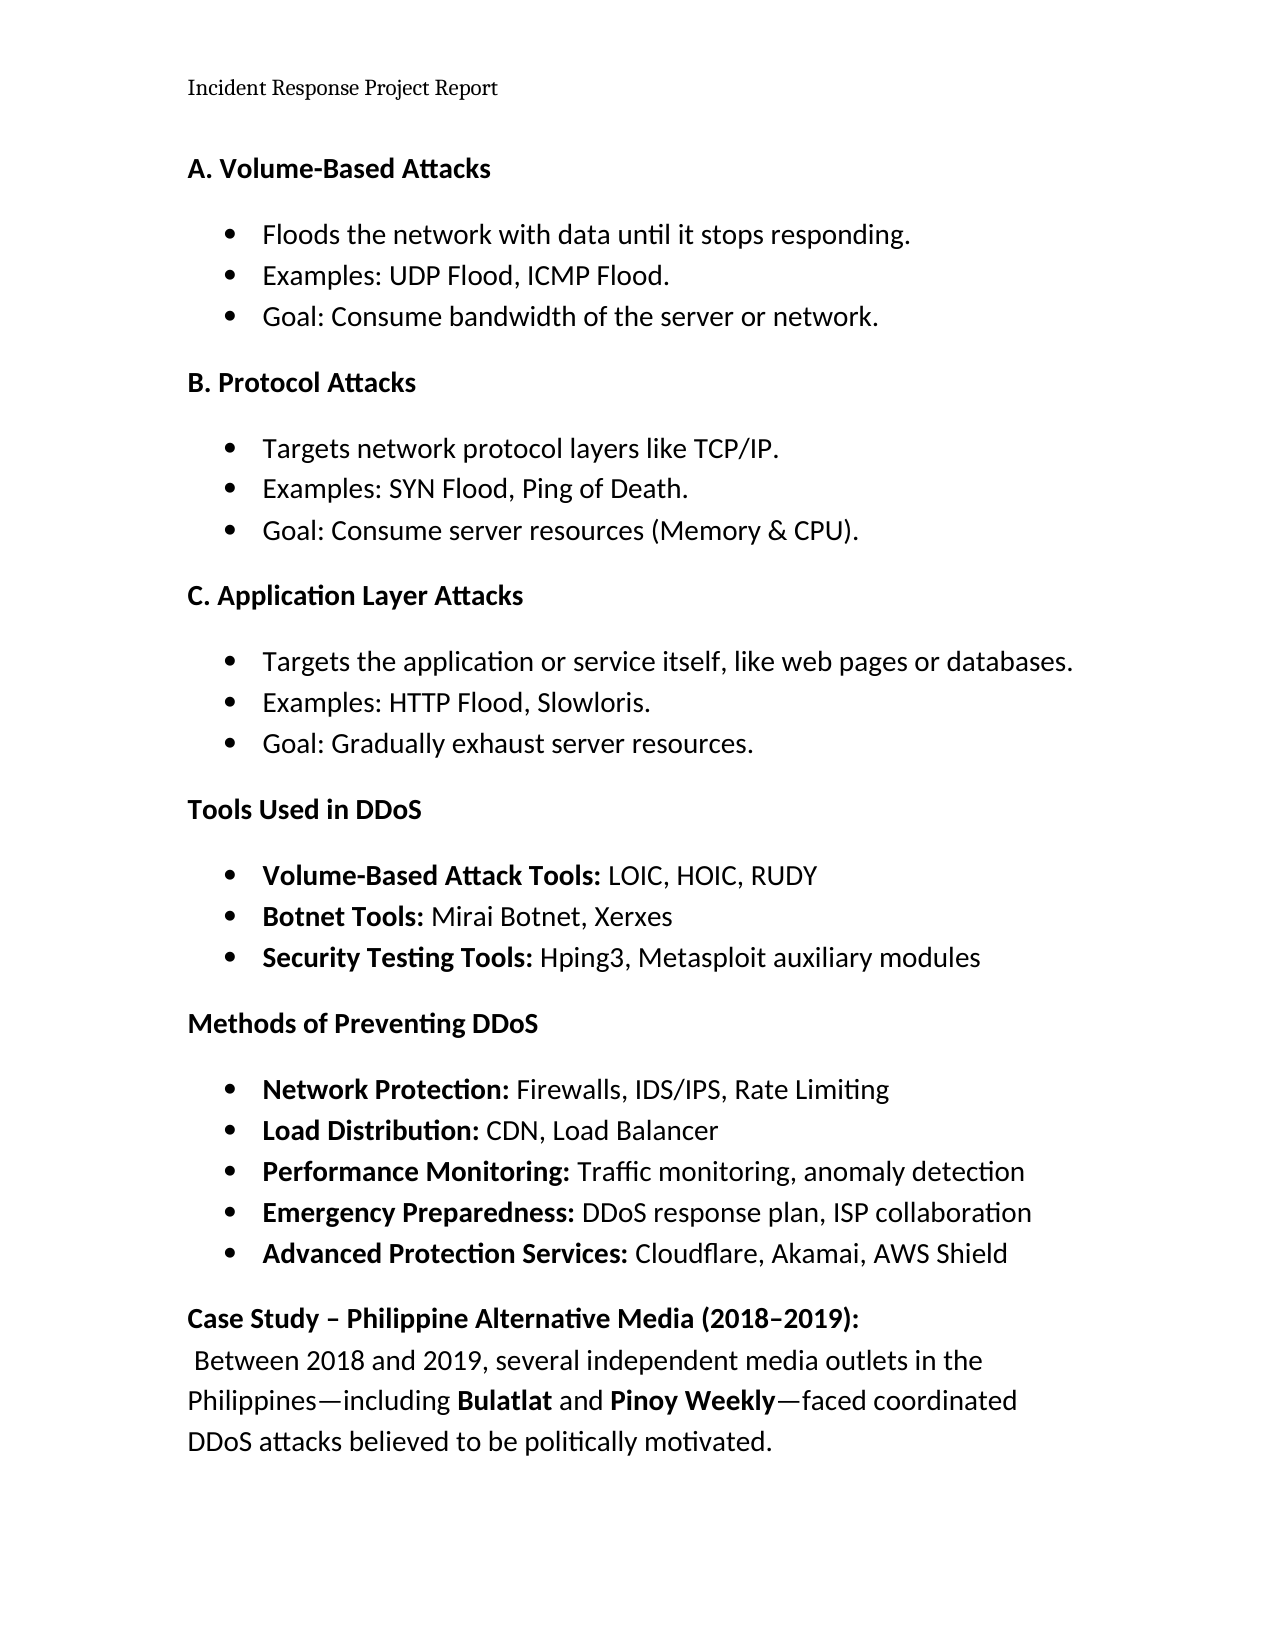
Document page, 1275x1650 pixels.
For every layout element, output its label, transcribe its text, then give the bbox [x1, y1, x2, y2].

text Case Study – Philippine Alternative Media (2018–2019): Between 2018 and 2019, several independent media outlets in the Philippines—including Bulatlat and Pinoy Weekly—faced coordinated DDoS attacks believed to be politically motivated. [187, 1301, 1087, 1459]
list Examples: HTTP Flood, Slowloris. [225, 684, 1087, 720]
list Performance Monitoring: Traffic monitoring, anomaly detection [225, 1153, 1087, 1188]
list Goal: Gradually exhaust server resources. [225, 725, 1087, 761]
list Examples: UDP Flood, ICMP Flood. [225, 257, 1087, 292]
text A. Volume-Based Attacks [187, 150, 1087, 186]
list Botnet Tools: Mirai Botnet, Xerxes [225, 898, 1087, 934]
list Load Distribution: CDN, Load Balancer [225, 1112, 1087, 1147]
list Targets network protocol layers like TCP/IP. [225, 430, 1087, 465]
text Methods of Preventing DDoS [187, 1005, 1087, 1041]
list Security Testing Tools: Hping3, Metasploit auxiliary modules [225, 939, 1087, 975]
list Volume-Based Attack Tools: LOIC, HOIC, RUDY [225, 857, 1087, 893]
list Goal: Consume server resources (Memory & CPU). [225, 512, 1087, 547]
text C. Application Layer Attacks [187, 577, 1087, 613]
list Emergency Preparedness: DDoS response plan, ISP collaboration [225, 1194, 1087, 1229]
text Tools Used in DDoS [187, 791, 1087, 827]
text B. Protocol Attacks [187, 364, 1087, 399]
list Floods the network with data until it stops responding. [225, 216, 1087, 252]
list Goal: Consume bandwidth of the server or network. [225, 298, 1087, 333]
list Advanced Protection Services: Cloudflare, Akamai, AWS Shield [225, 1235, 1087, 1270]
list Targets the application or service itself, like web pages or databases. [225, 643, 1087, 679]
list Network Protection: Firewalls, IDS/IPS, Rate Limiting [225, 1071, 1087, 1107]
list Examples: SYN Flood, Ping of Death. [225, 471, 1087, 506]
